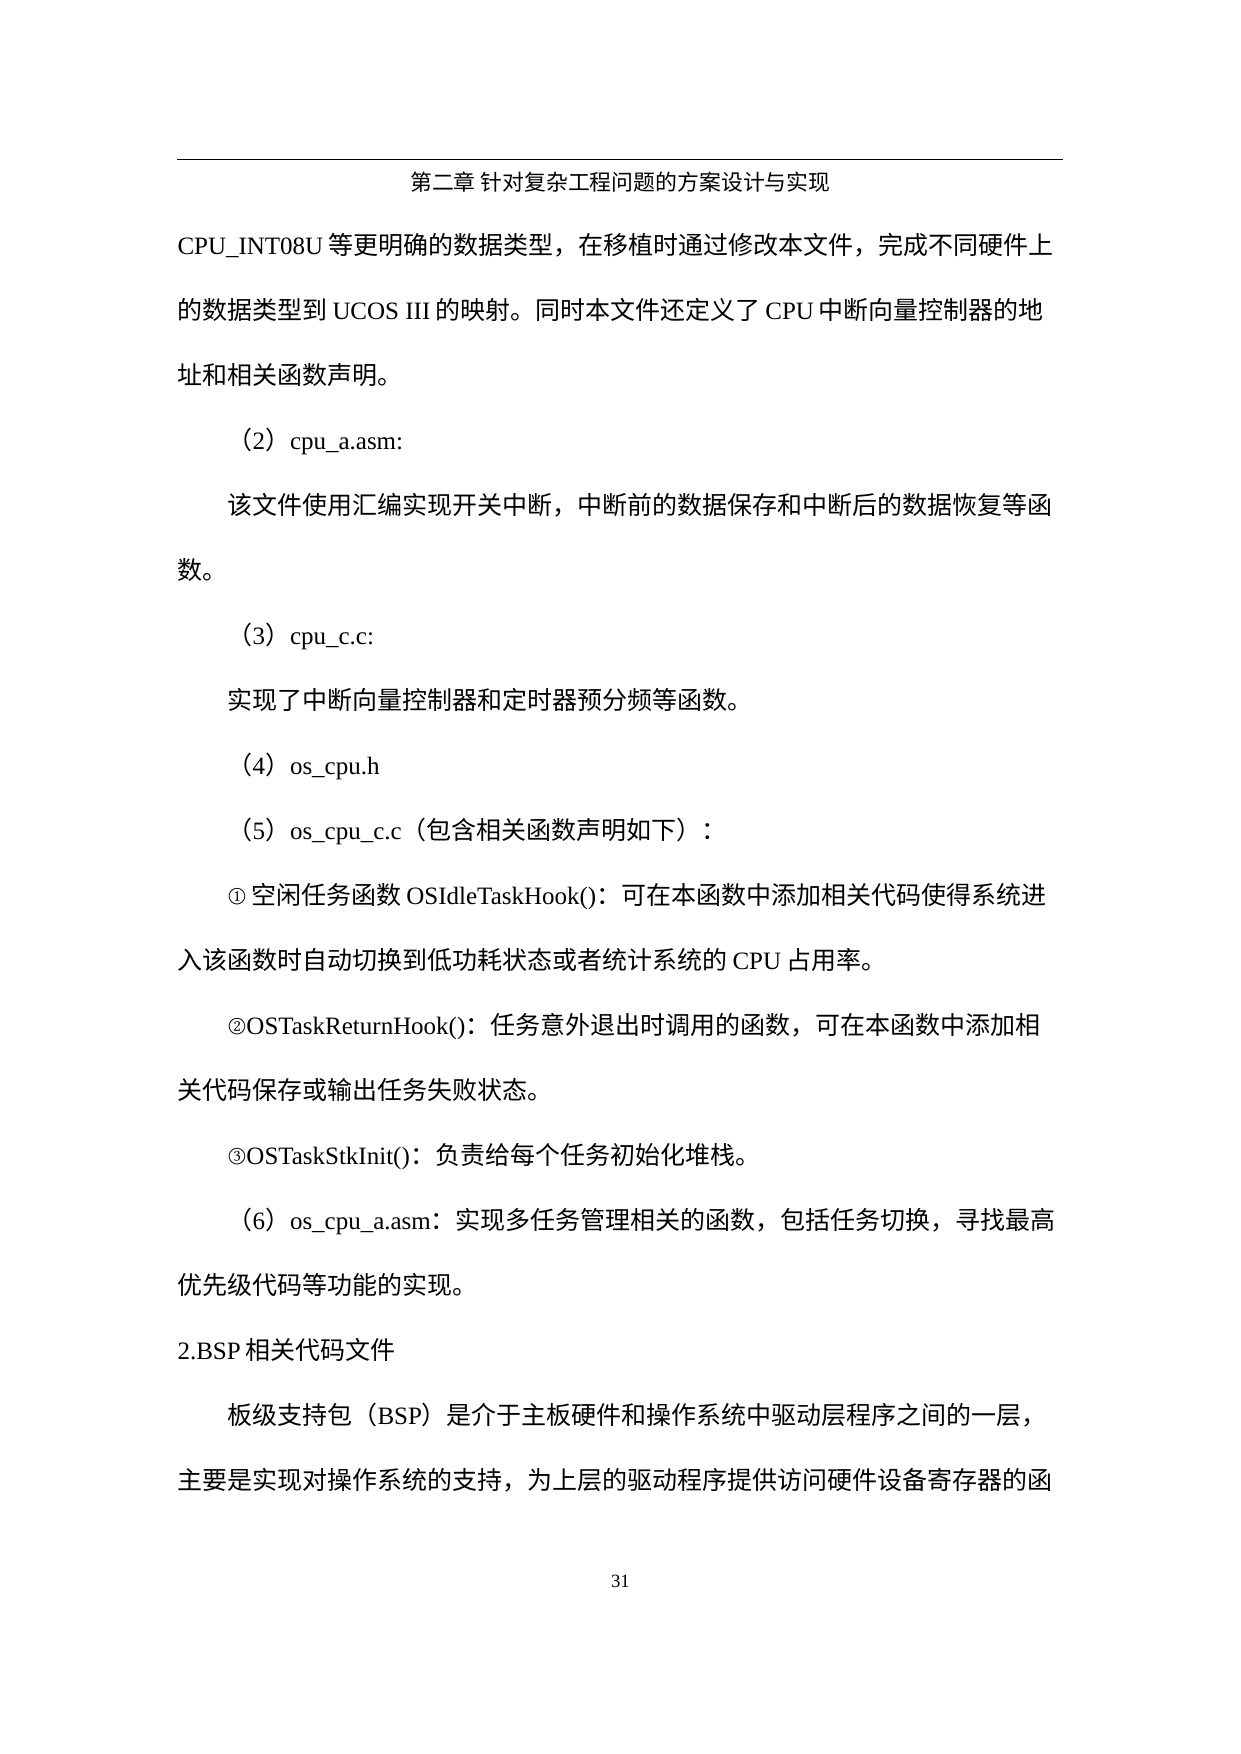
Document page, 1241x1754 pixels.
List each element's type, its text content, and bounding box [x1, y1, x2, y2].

text ②OSTaskReturnHook()：任务意外退出时调用的函数，可在本函数中添加相关代码保存或输出任务失败状态。 [177, 991, 1063, 1121]
text （2）cpu_a.asm: [177, 406, 1063, 471]
text （3）cpu_c.c: [177, 601, 1063, 666]
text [177, 211, 1063, 406]
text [177, 1381, 1063, 1511]
text （6）os_cpu_a.asm：实现多任务管理相关的函数，包括任务切换，寻找最高优先级代码等功能的实现。 [177, 1186, 1063, 1316]
text （5）os_cpu_c.c（包含相关函数声明如下）： [177, 796, 1063, 861]
text （4）os_cpu.h [177, 731, 1063, 796]
text ①空闲任务函数OSIdleTaskHook()：可在本函数中添加相关代码使得系统进入该函数时自动切换到低功耗状态或者统计系统的CPU占用率。 [177, 861, 1063, 991]
text 实现了中断向量控制器和定时器预分频等函数。 [177, 666, 1063, 731]
text 2.BSP相关代码文件 [177, 1316, 1063, 1381]
text ③OSTaskStkInit()：负责给每个任务初始化堆栈。 [177, 1121, 1063, 1186]
text 该文件使用汇编实现开关中断，中断前的数据保存和中断后的数据恢复等函数。 [177, 471, 1063, 601]
